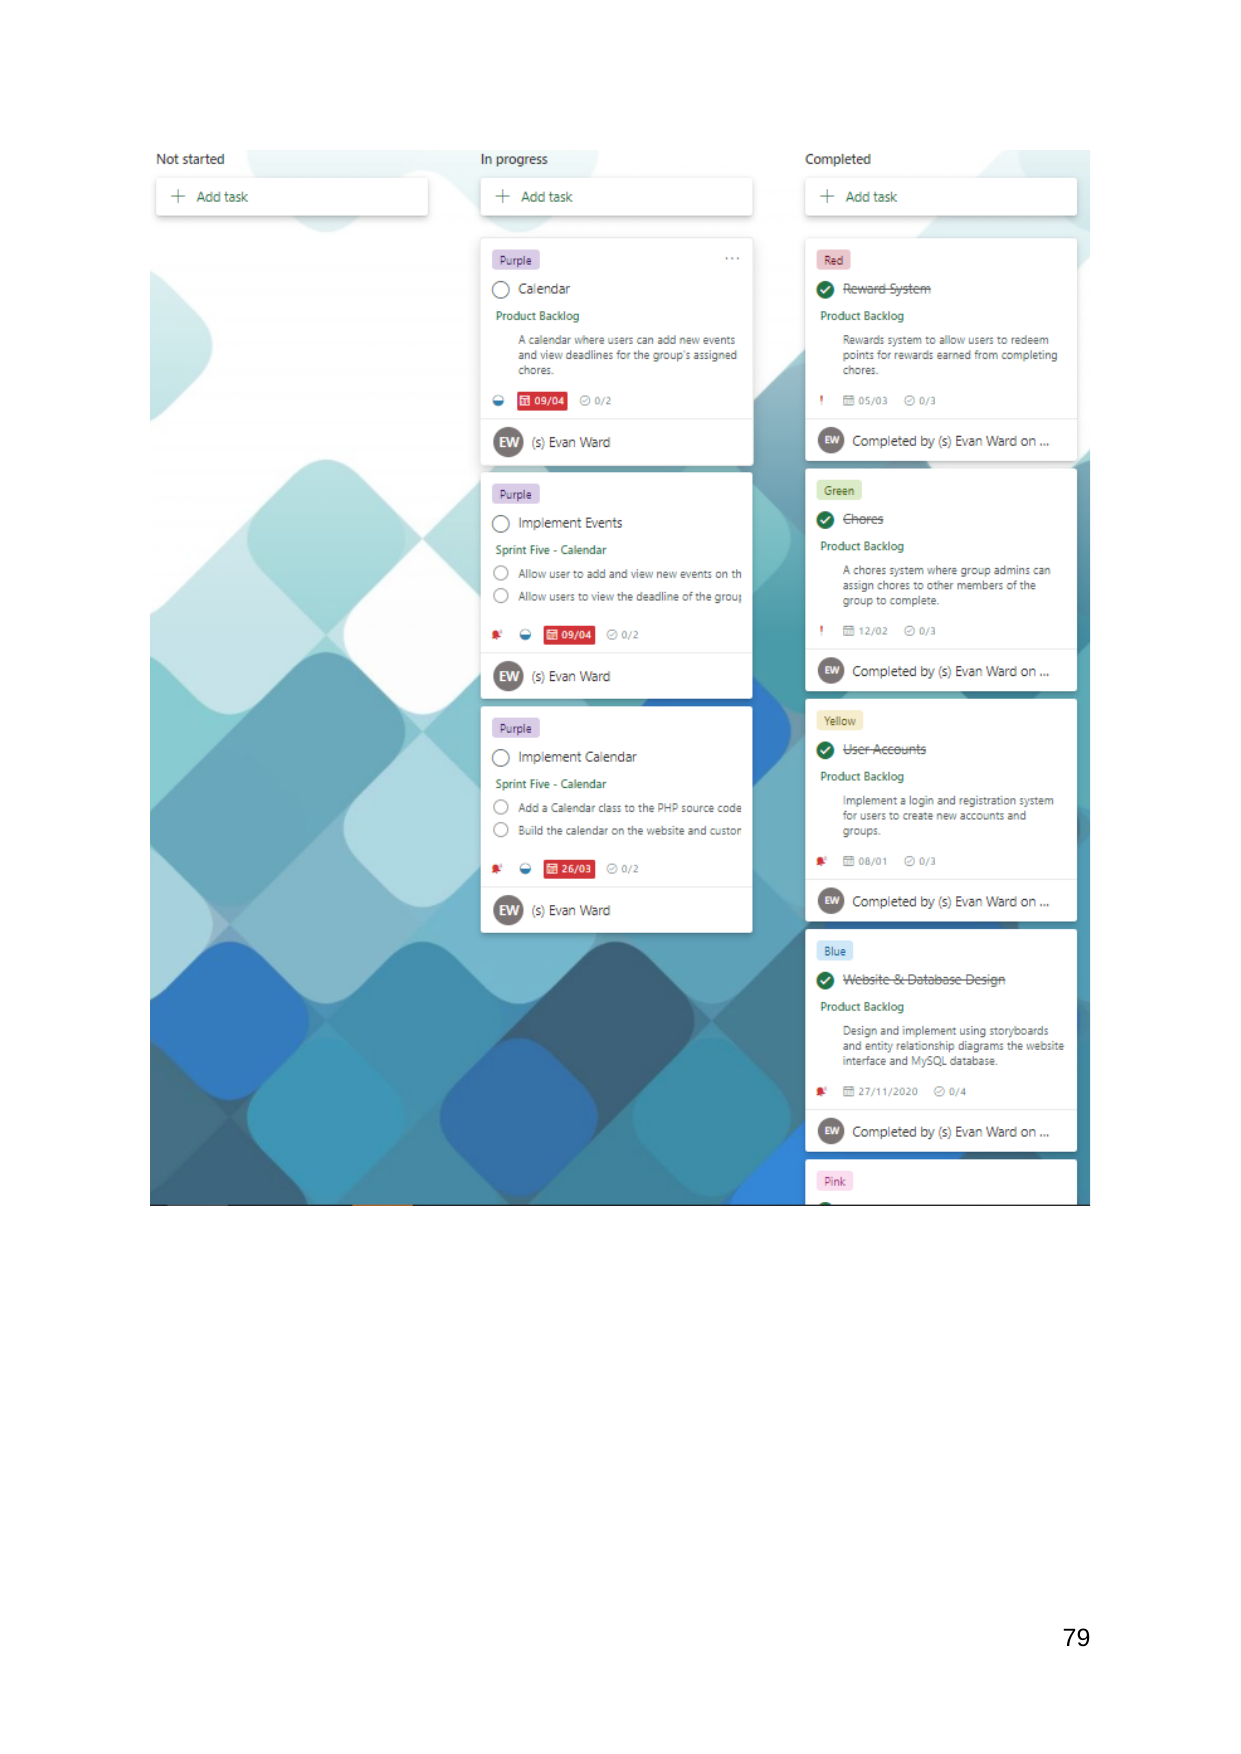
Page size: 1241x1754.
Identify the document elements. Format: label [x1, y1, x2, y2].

picture [150, 150, 1091, 1206]
